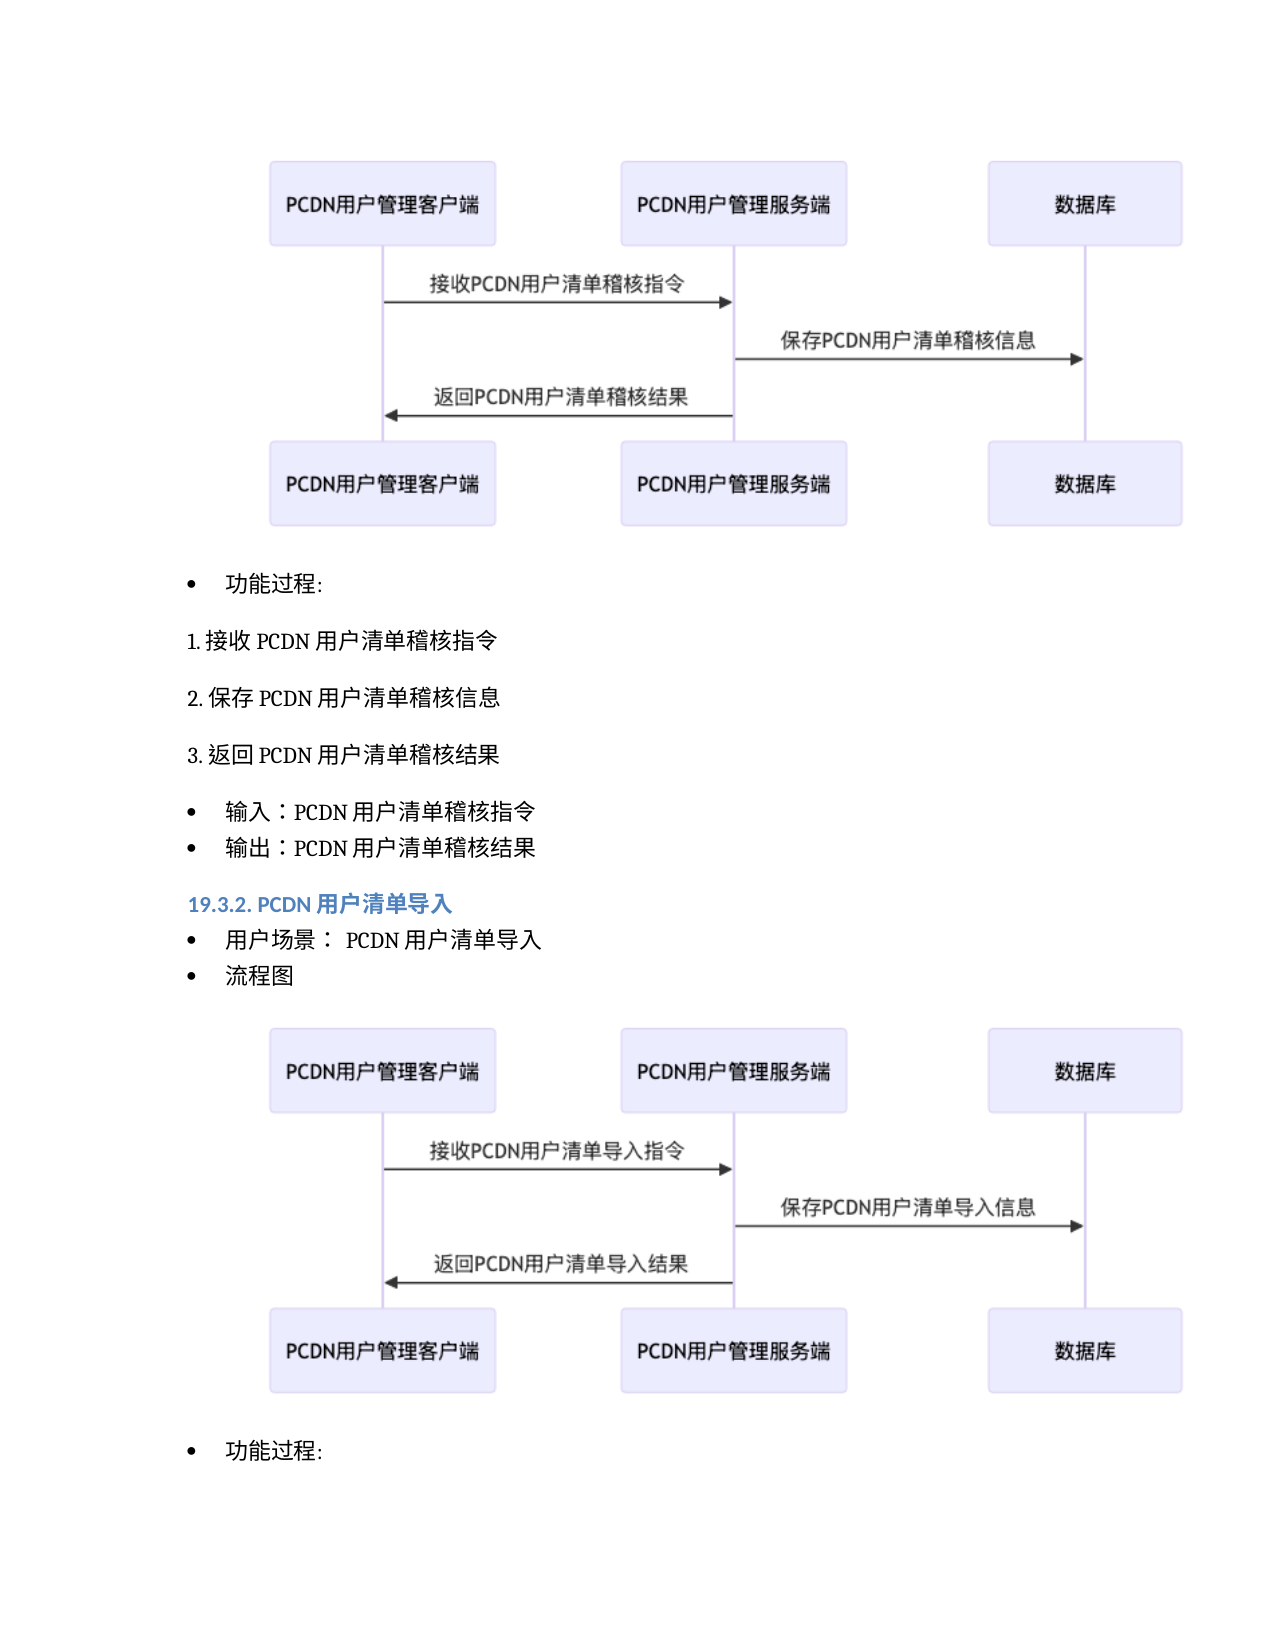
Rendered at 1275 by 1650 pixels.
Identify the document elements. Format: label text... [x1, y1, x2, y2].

list 用户场景： PCDN用户清单导入 [187, 924, 1087, 955]
list 流程图 [187, 960, 1087, 991]
list 功能过程: [187, 1435, 1087, 1467]
picture [206, 150, 1257, 544]
text 3. 返回PCDN用户清单稽核结果 [187, 739, 1087, 770]
list 功能过程: [187, 568, 1087, 600]
list 输入：PCDN用户清单稽核指令 [187, 796, 1087, 827]
text 1. 接收PCDN用户清单稽核指令 [187, 625, 1087, 656]
list 输出：PCDN用户清单稽核结果 [187, 831, 1087, 863]
subtitle 19.3.2. PCDN用户清单导入 [187, 888, 1087, 919]
text 2. 保存PCDN用户清单稽核信息 [187, 682, 1087, 713]
picture [206, 1016, 1257, 1411]
